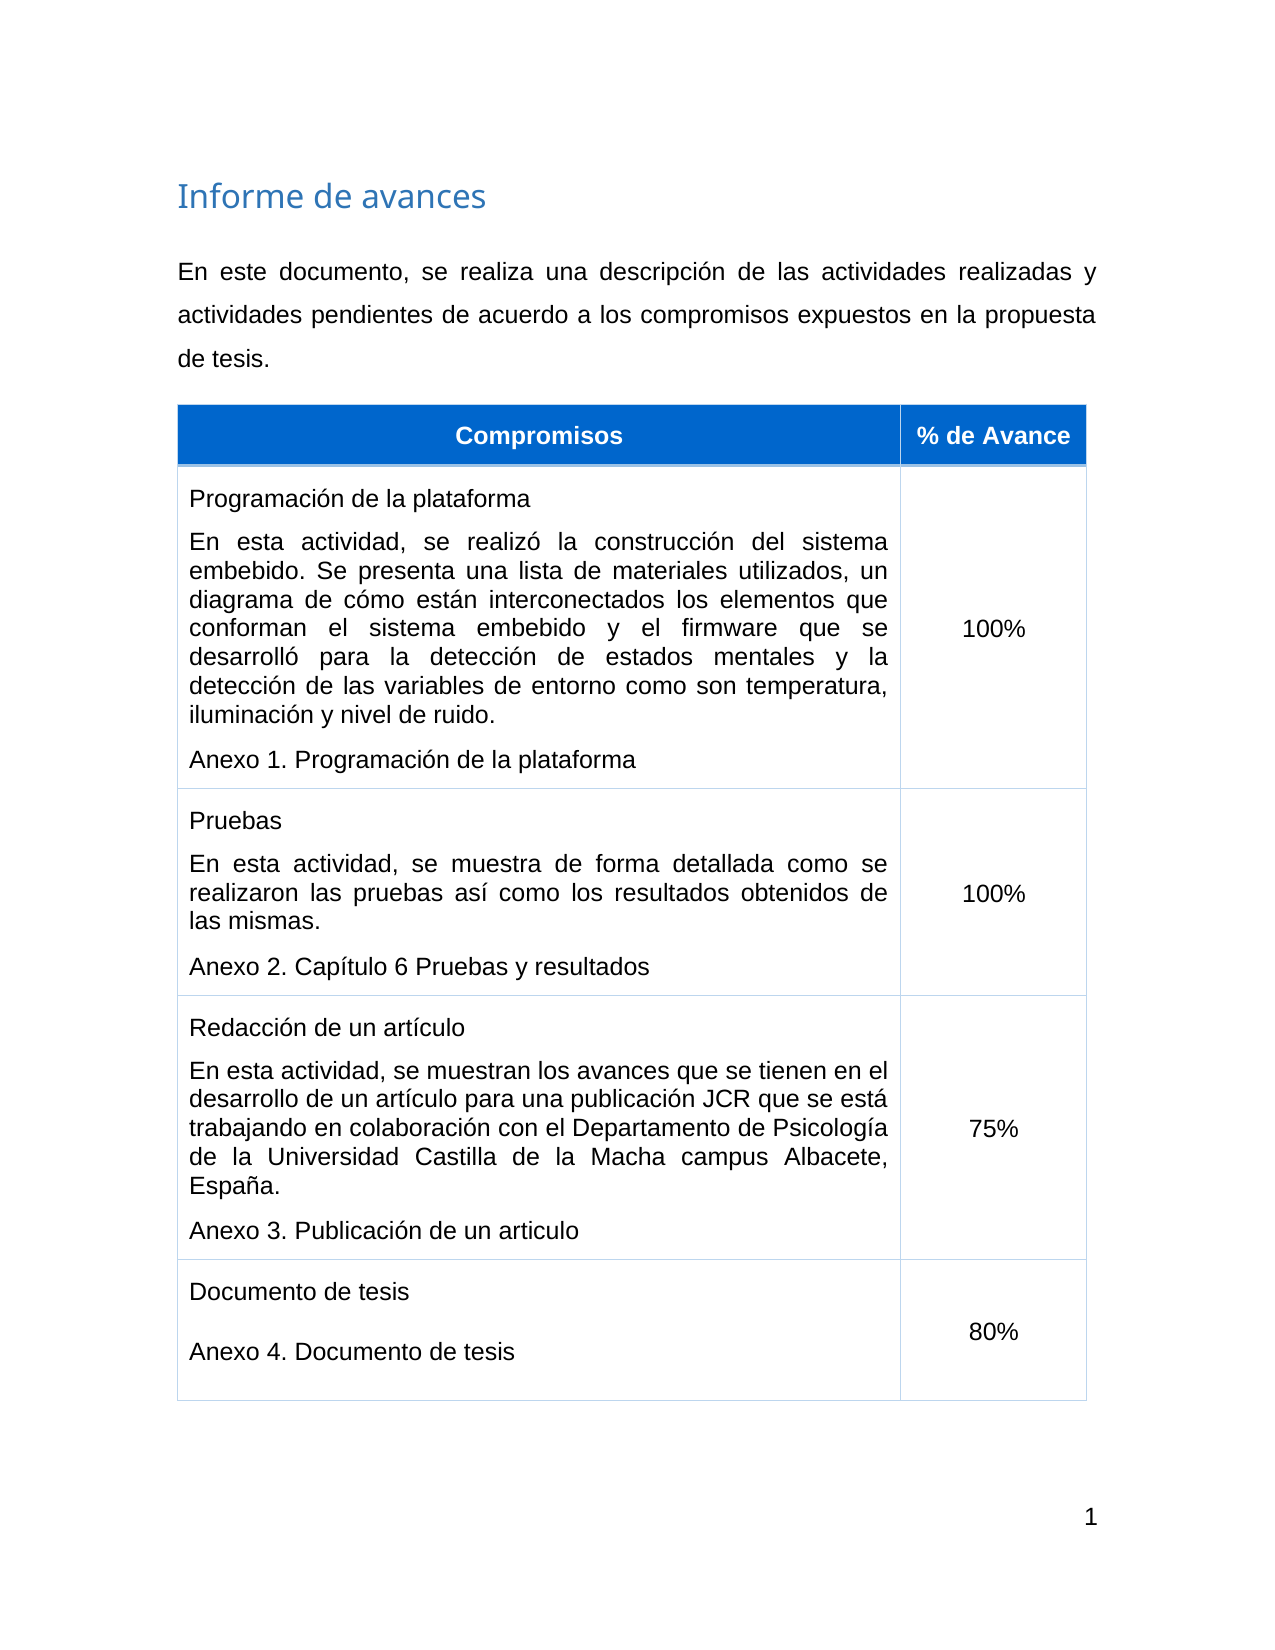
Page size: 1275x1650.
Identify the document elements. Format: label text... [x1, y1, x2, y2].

table_cell 75% [901, 996, 1086, 1259]
table_cell 80% [901, 1260, 1086, 1399]
text En este documento, se realiza una descripción de las actividades realizadas y actividades pendientes de acuerdo a los compromisos expuestos en la propuesta de tesis. [177, 257, 1098, 372]
subtitle Informe de avances [177, 173, 1098, 218]
table_cell Programación de la plataforma En esta actividad, se realizó la construcción del sistema embebido. Se presenta una lista de materiales utilizados, un diagrama de cómo están interconectados los elementos que conforman el sistema embebido y el firmware que se desarrolló para la detección de estados mentales y la detección de las variables de entorno como son temperatura, iluminación y nivel de ruido. Anexo 1. Programación de la plataforma [178, 467, 900, 788]
table_cell Documento de tesis Anexo 4. Documento de tesis [178, 1260, 900, 1399]
table_cell Pruebas En esta actividad, se muestra de forma detallada como se realizaron las pruebas así como los resultados obtenidos de las mismas. Anexo 2. Capítulo 6 Pruebas y resultados [178, 789, 900, 995]
table_cell Redacción de un artículo En esta actividad, se muestran los avances que se tienen en el desarrollo de un artículo para una publicación JCR que se está trabajando en colaboración con el Departamento de Psicología de la Universidad Castilla de la Macha campus Albacete, España. Anexo 3. Publicación de un articulo [178, 996, 900, 1259]
table_header Compromisos [178, 405, 900, 464]
table_header % de Avance [901, 405, 1086, 464]
table_cell 100% [901, 467, 1086, 788]
table_cell 100% [901, 789, 1086, 995]
